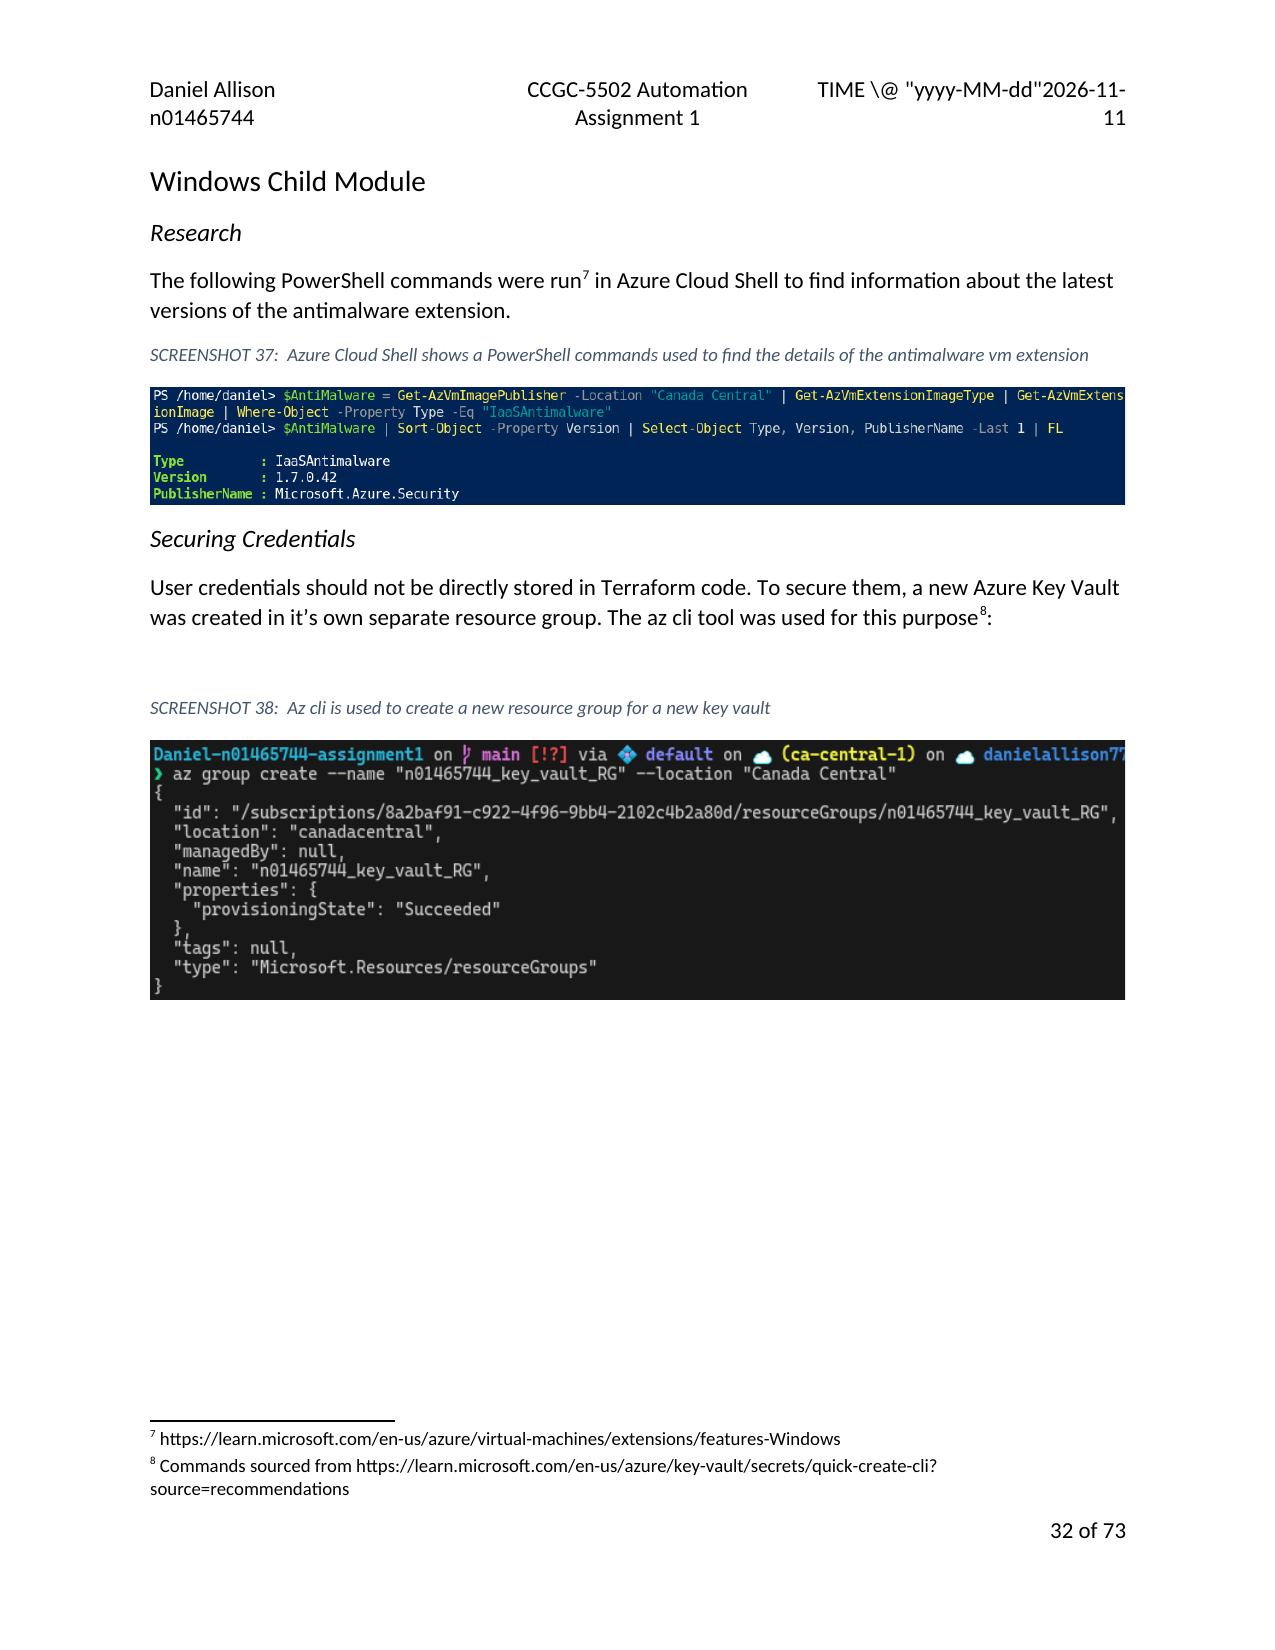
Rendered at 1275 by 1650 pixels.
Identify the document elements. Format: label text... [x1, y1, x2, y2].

text SCREENSHOT 38: Az cli is used to create a new resource group for a new key vault [150, 697, 1125, 719]
subtitle Securing Credentials [150, 523, 1125, 553]
text The following PowerShell commands were run in Azure Cloud Shell to find information about the latest versions of the antimalware extension. [150, 266, 1125, 324]
text User credentials should not be directly stored in Terraform code. To secure them, a new Azure Key Vault was created in it’s own separate resource group. The az cli tool was used for this purpose: [150, 573, 1125, 631]
subtitle Research [150, 217, 1125, 247]
picture [150, 740, 1125, 1000]
text SCREENSHOT 37: Azure Cloud Shell shows a PowerShell commands used to find the details of the antimalware vm extension [150, 343, 1125, 366]
subtitle Windows Child Module [150, 163, 1125, 199]
picture [150, 387, 1125, 505]
